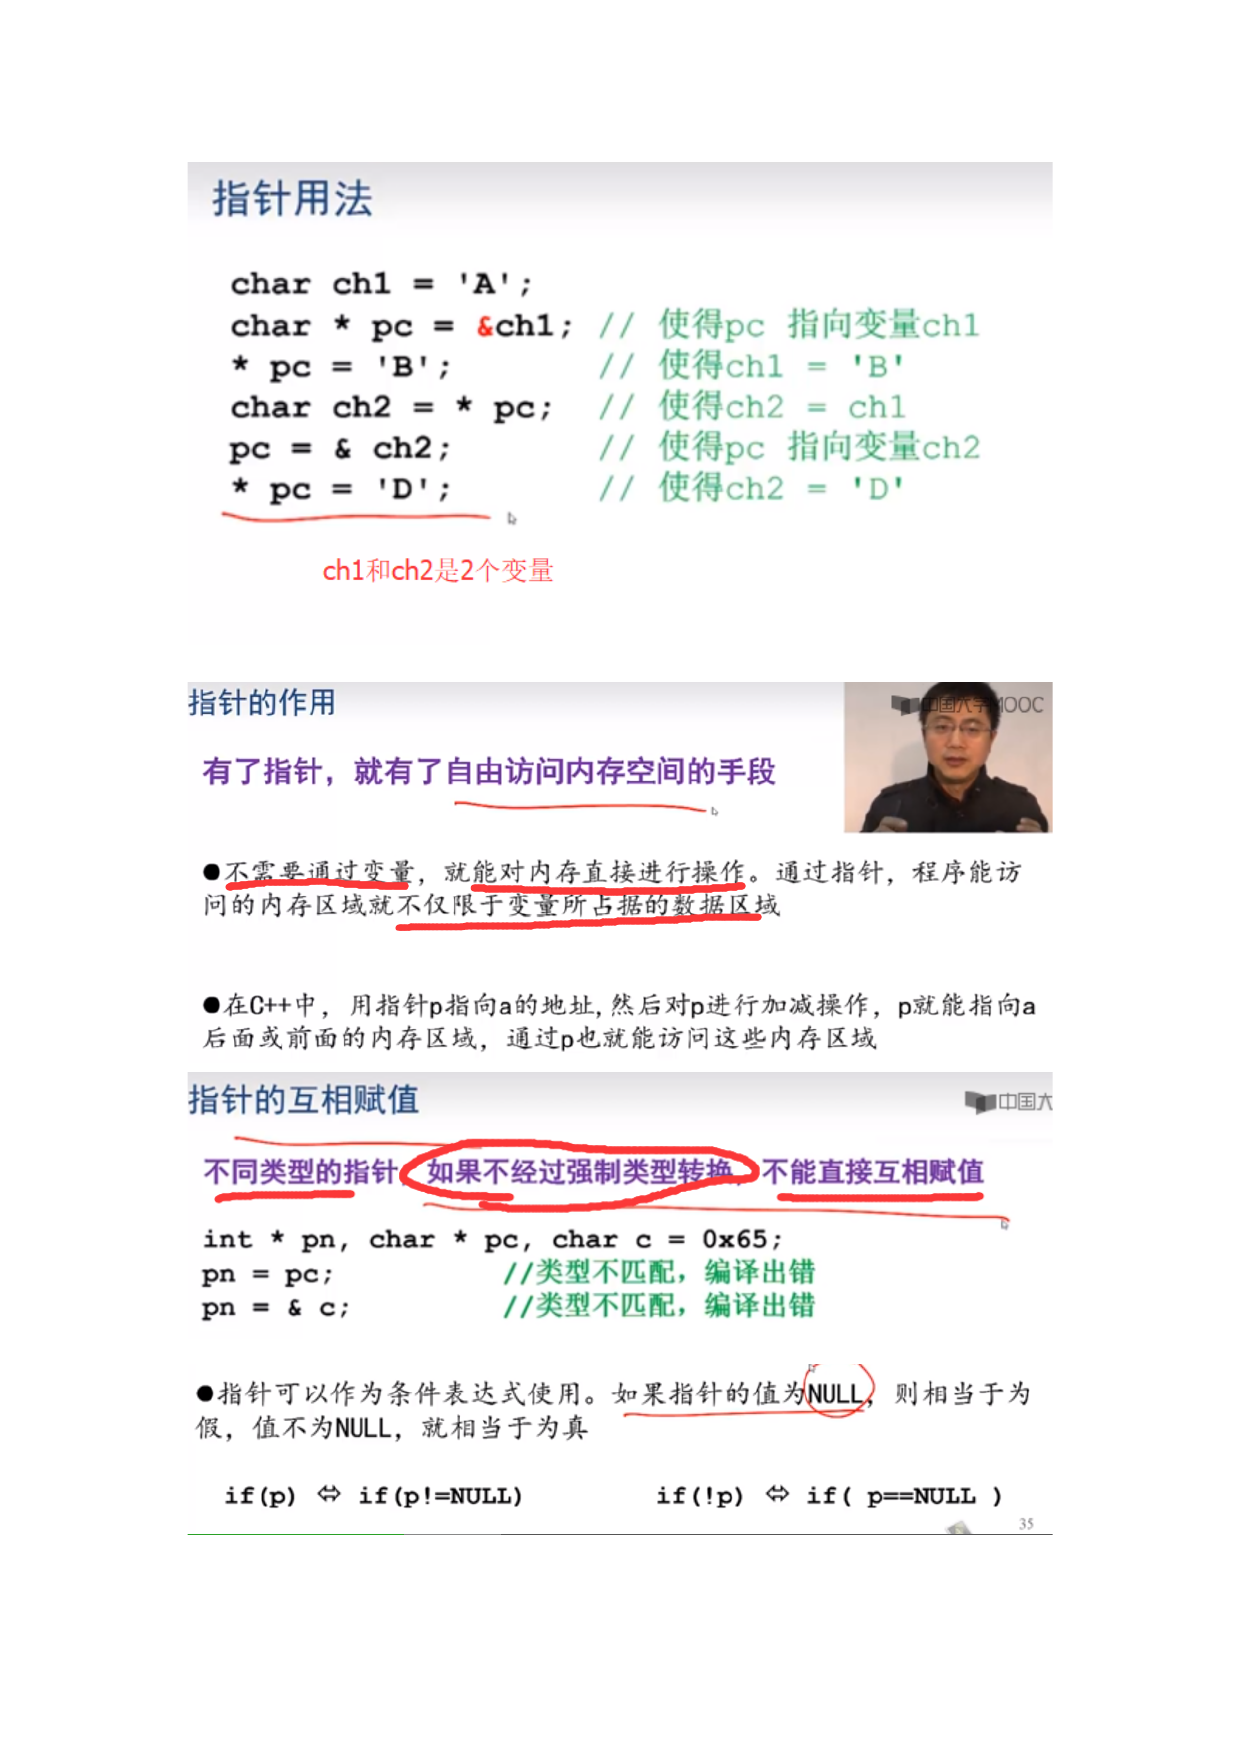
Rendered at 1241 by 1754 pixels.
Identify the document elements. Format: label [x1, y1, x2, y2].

picture [187, 1364, 1053, 1535]
picture [187, 1072, 1053, 1339]
picture [187, 682, 1053, 1063]
picture [187, 162, 1053, 645]
